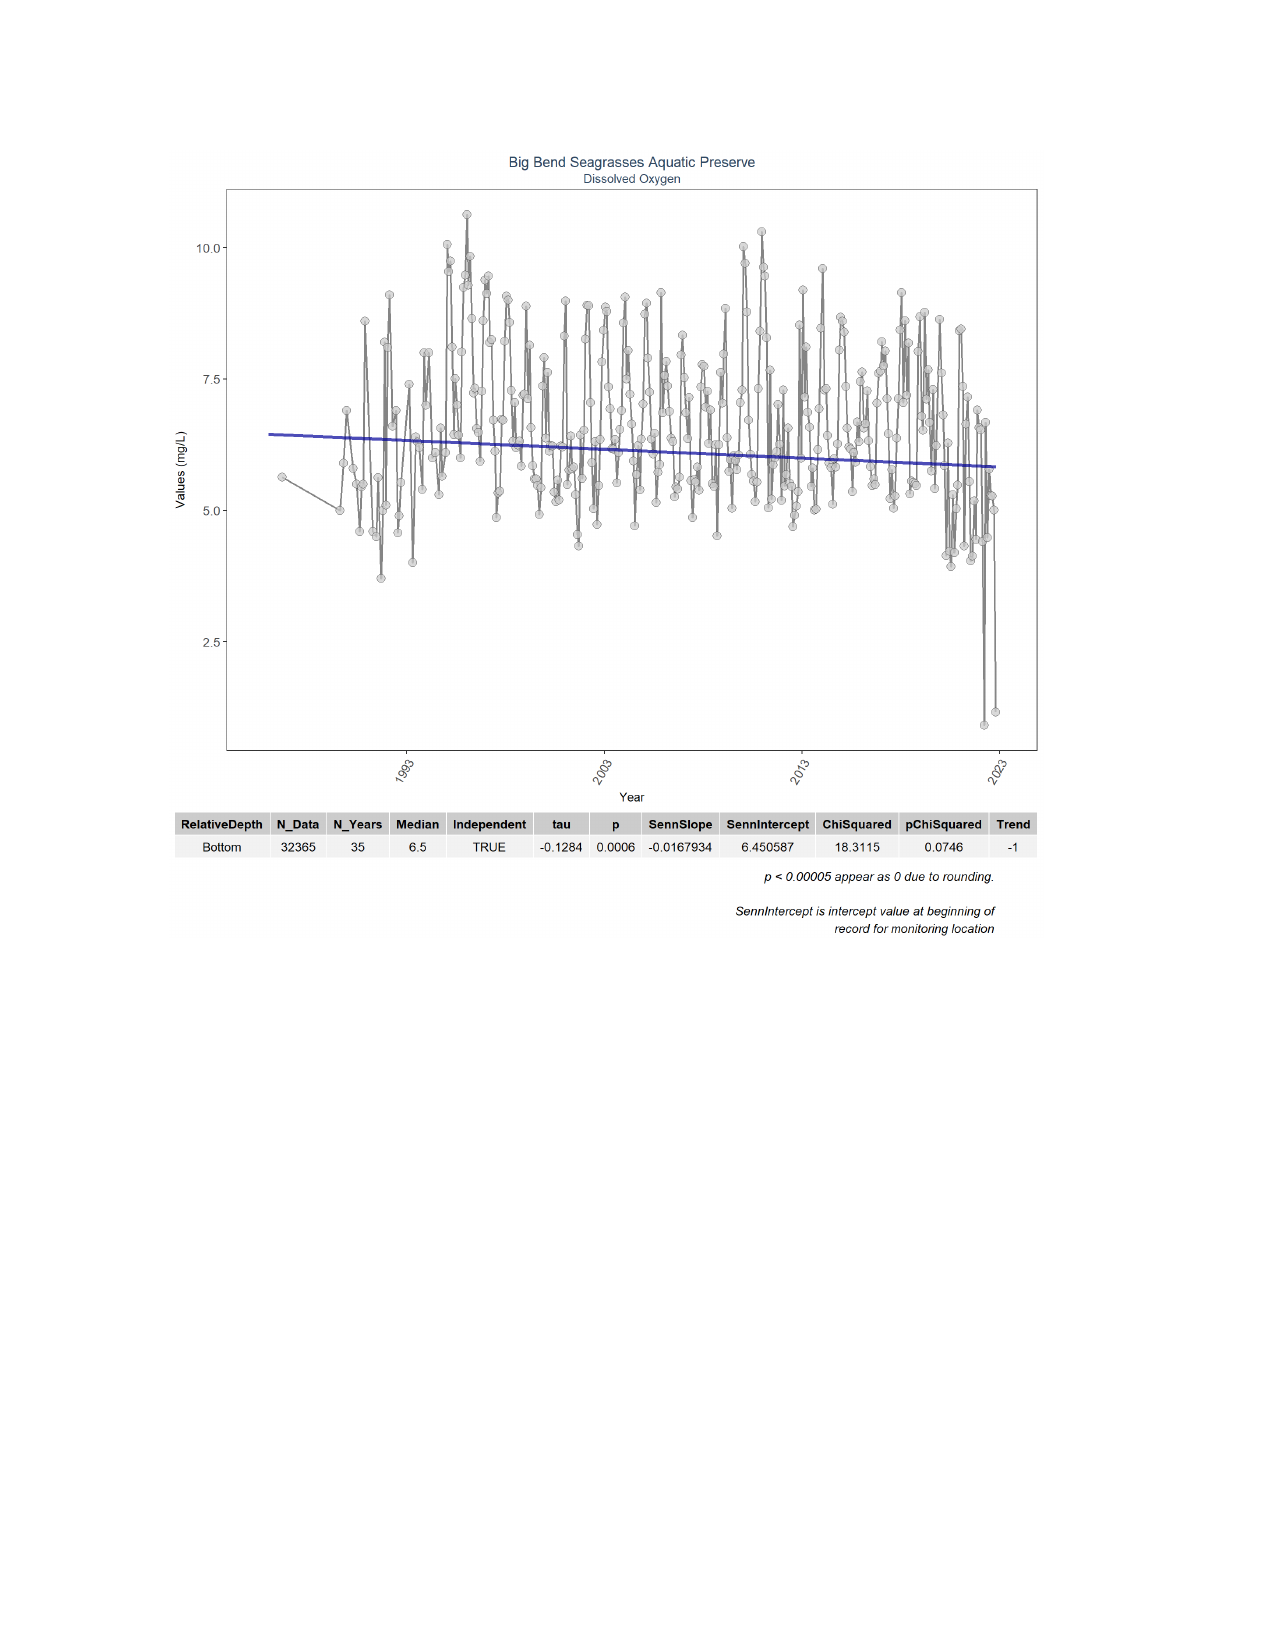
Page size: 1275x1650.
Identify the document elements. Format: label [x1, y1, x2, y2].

picture [168, 150, 1044, 938]
